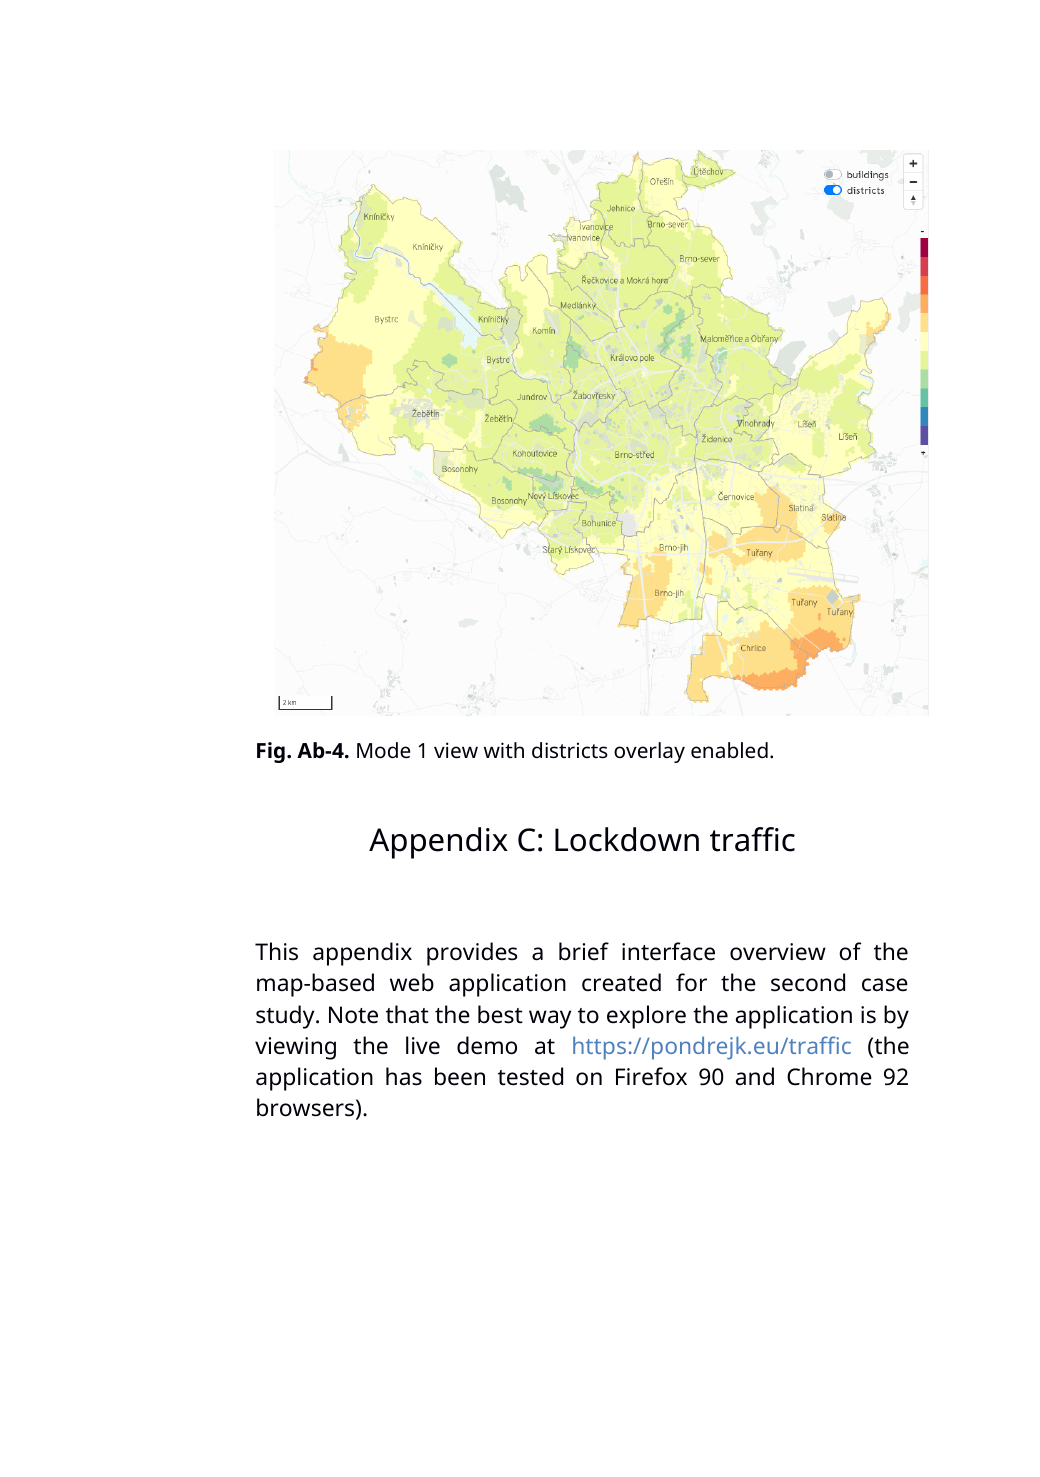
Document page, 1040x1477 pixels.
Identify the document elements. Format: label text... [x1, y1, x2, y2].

subtitle Appendix C: Lockdown traffic [255, 818, 910, 861]
text Fig. Ab-4. Mode 1 view with districts overlay enabled. [255, 736, 910, 765]
text This appendix provides a brief interface overview of the map-based web application created for the second case study. Note that the best way to explore the application is by viewing the live demo at https://pondrejk.eu/traffic (the application has been tested on Firefox 90 and Chrome 92 browsers). [255, 936, 910, 1123]
picture [274, 150, 929, 716]
